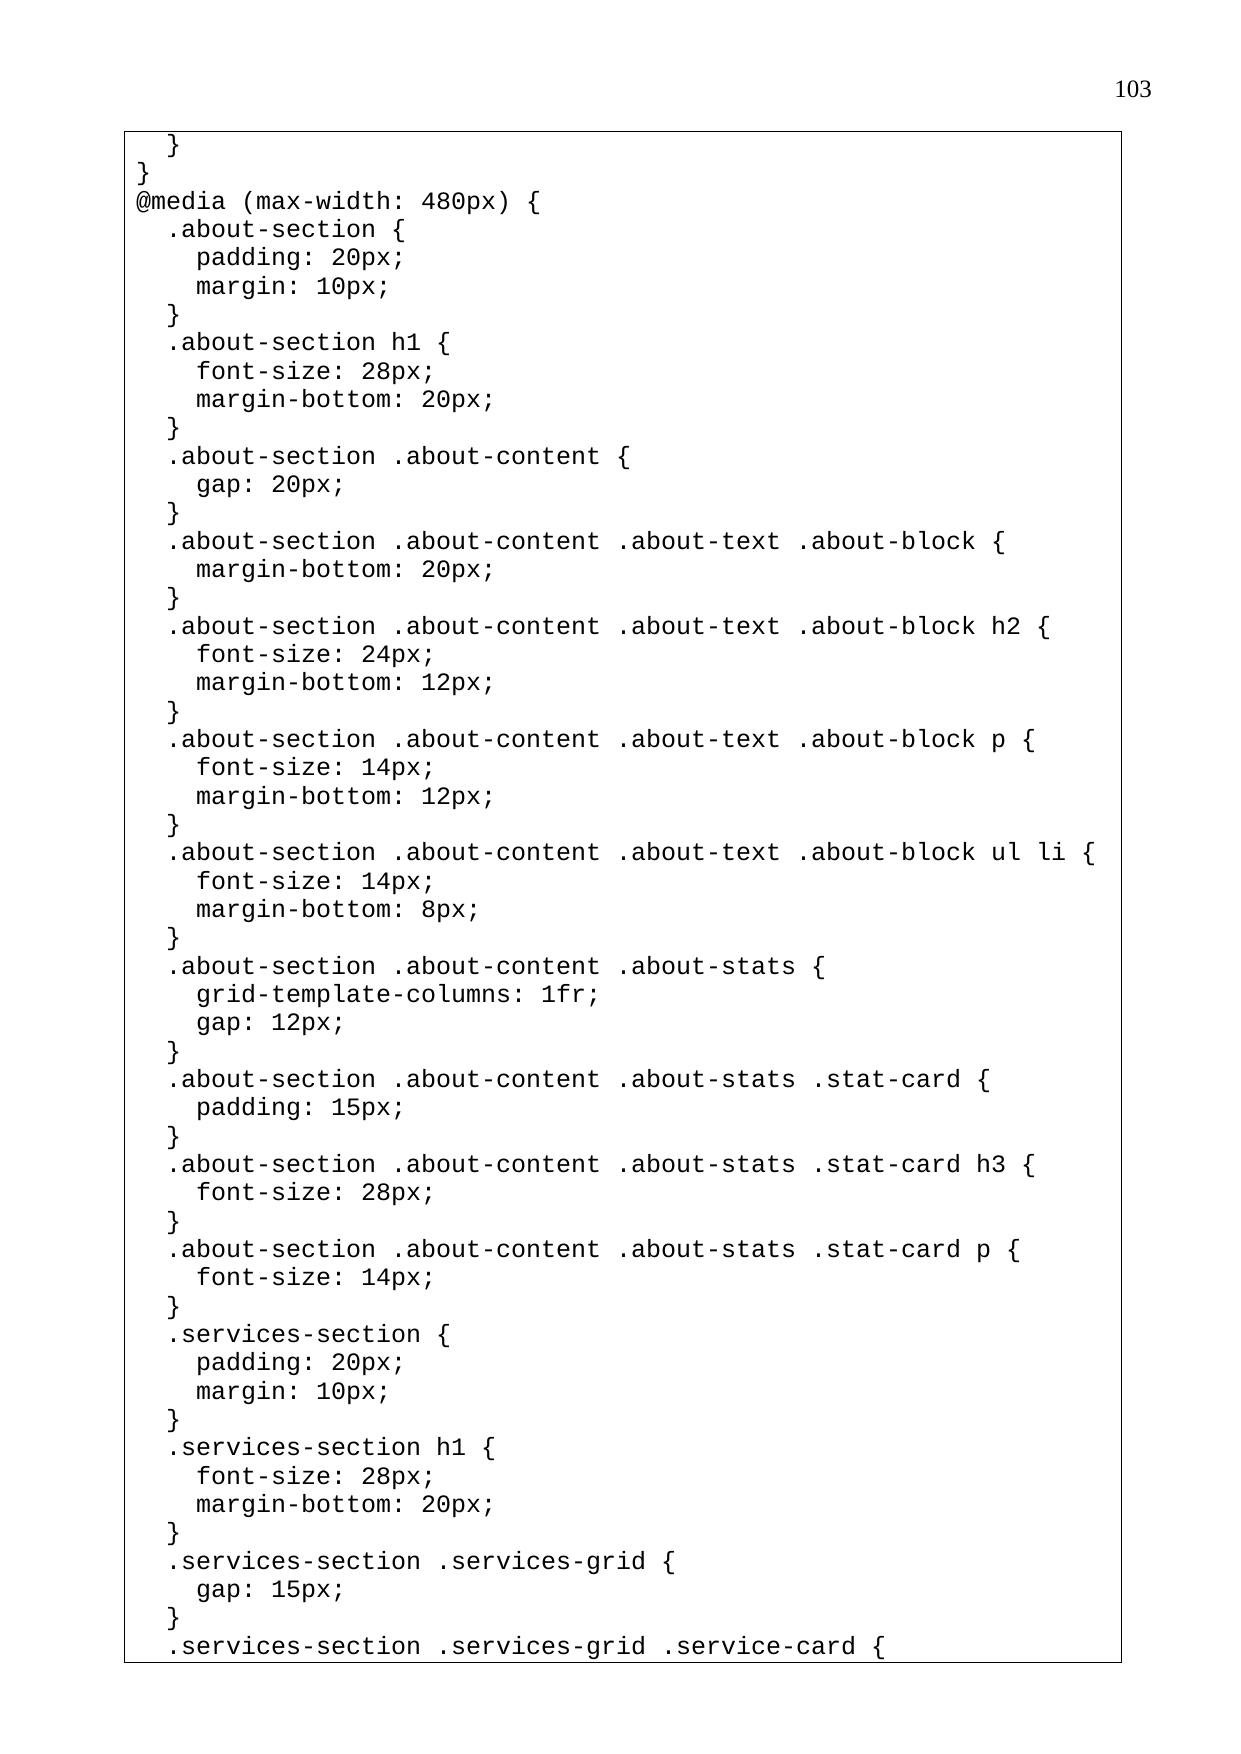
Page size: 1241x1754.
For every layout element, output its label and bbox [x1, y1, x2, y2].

table_header [125, 132, 1121, 1662]
